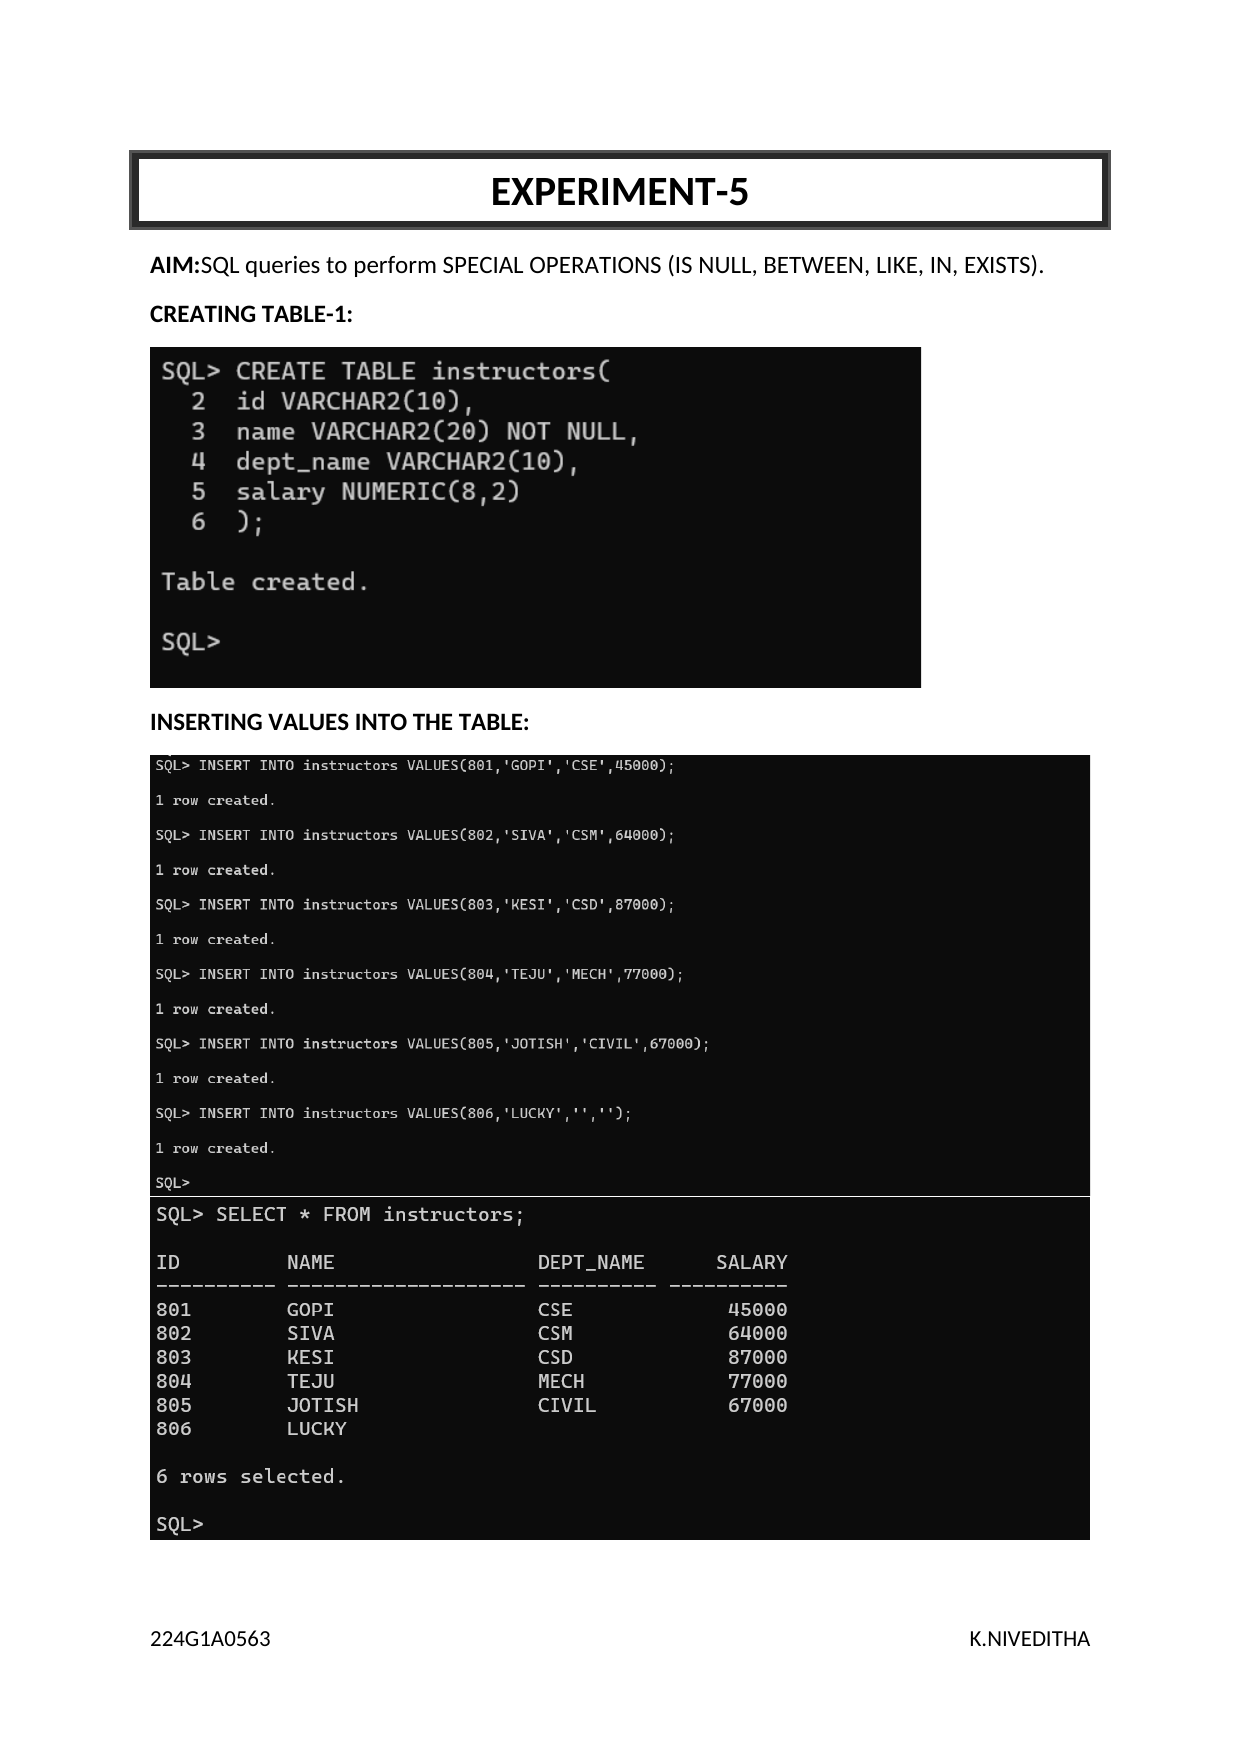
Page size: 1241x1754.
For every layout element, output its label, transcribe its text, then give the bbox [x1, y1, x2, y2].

text AIM:SQL queries to perform SPECIAL OPERATIONS (IS NULL, BETWEEN, LIKE, IN, EXISTS). [150, 250, 1090, 280]
picture [150, 755, 1091, 1196]
picture [150, 347, 922, 688]
picture [150, 1197, 1090, 1540]
text INSERTING VALUES INTO THE TABLE: [150, 706, 1090, 736]
text CREATING TABLE-1: [150, 299, 1090, 329]
text EXPERIMENT-5 [142, 163, 1098, 217]
